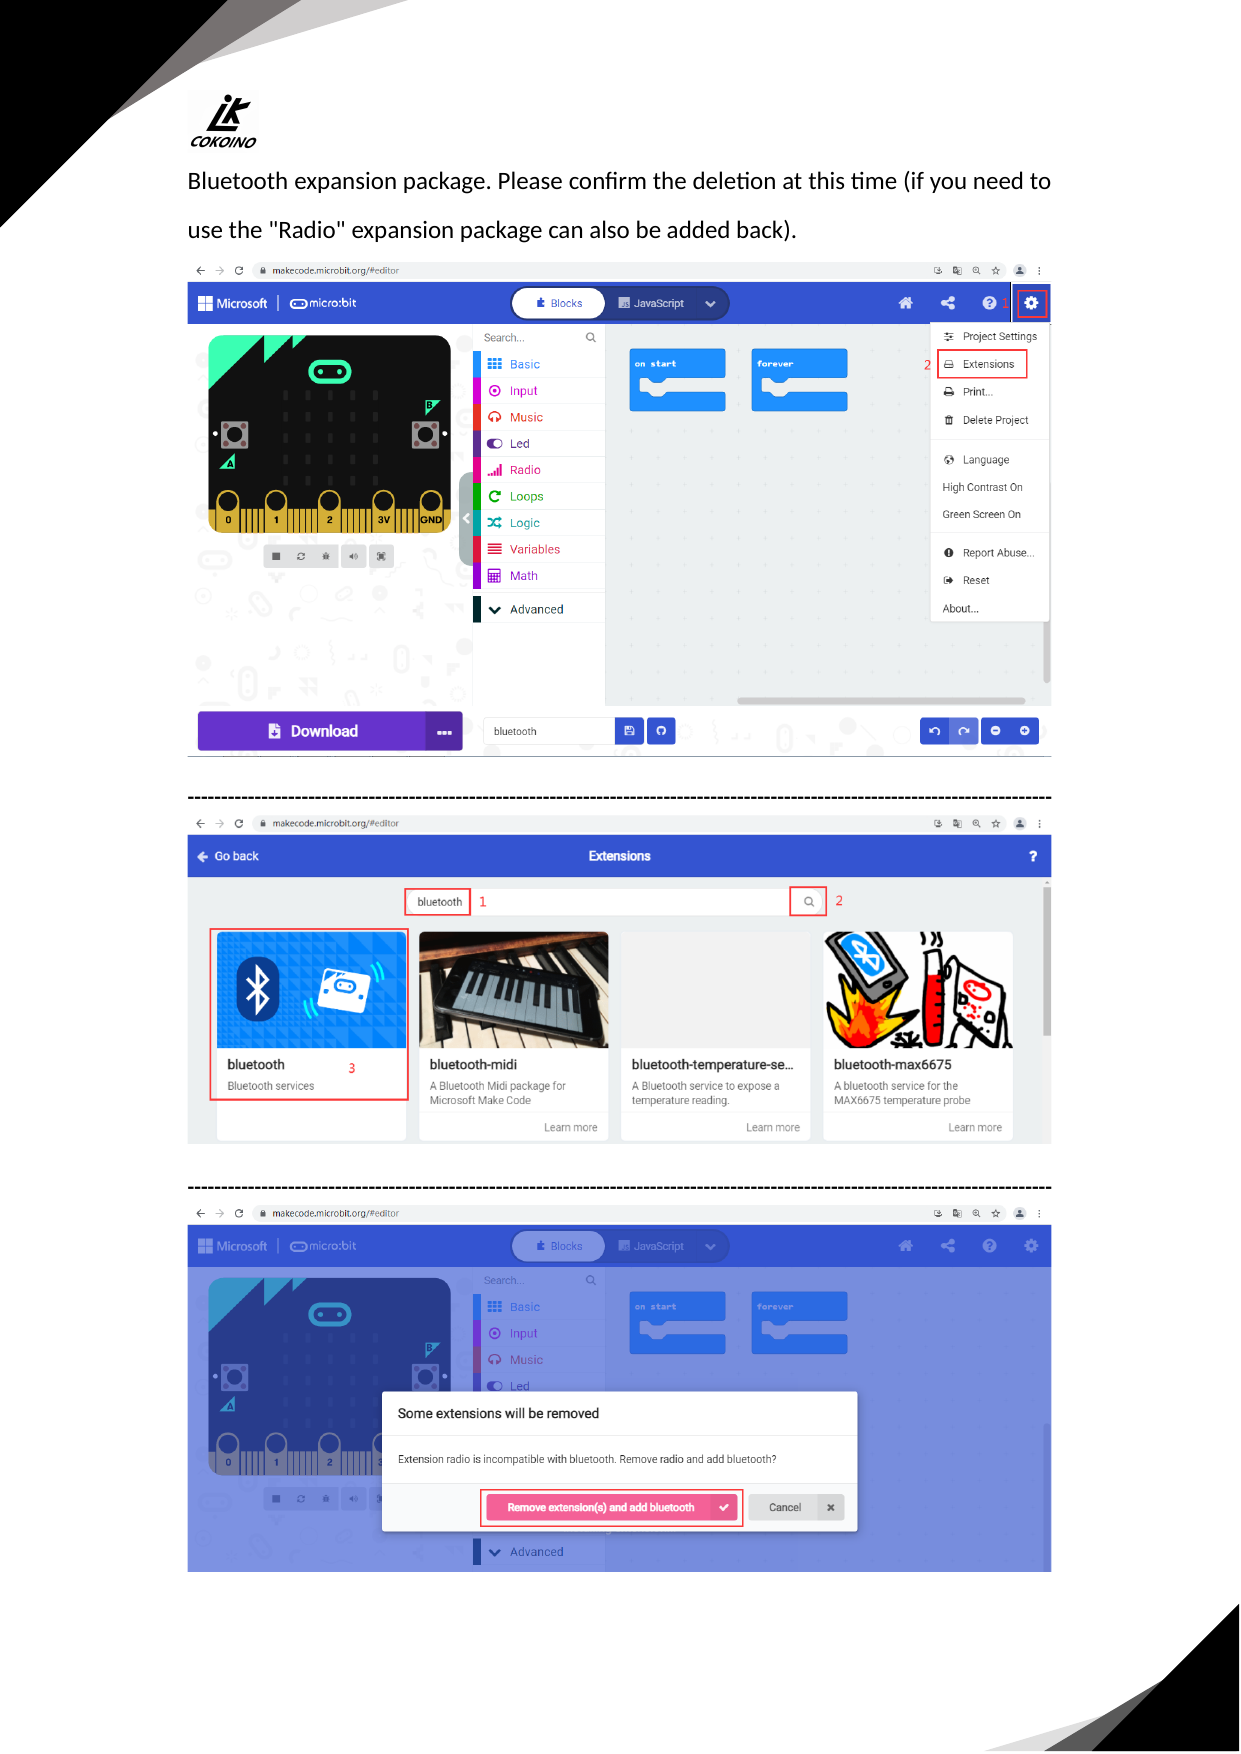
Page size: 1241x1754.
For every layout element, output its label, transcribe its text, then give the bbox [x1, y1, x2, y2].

text --------------------------------------------------------------------------------------------------------------------------------- [187, 781, 1053, 813]
text --------------------------------------------------------------------------------------------------------------------------------- [187, 1171, 1053, 1203]
picture [187, 90, 259, 153]
picture [187, 260, 1052, 757]
picture [187, 1203, 1052, 1572]
picture [187, 813, 1052, 1144]
